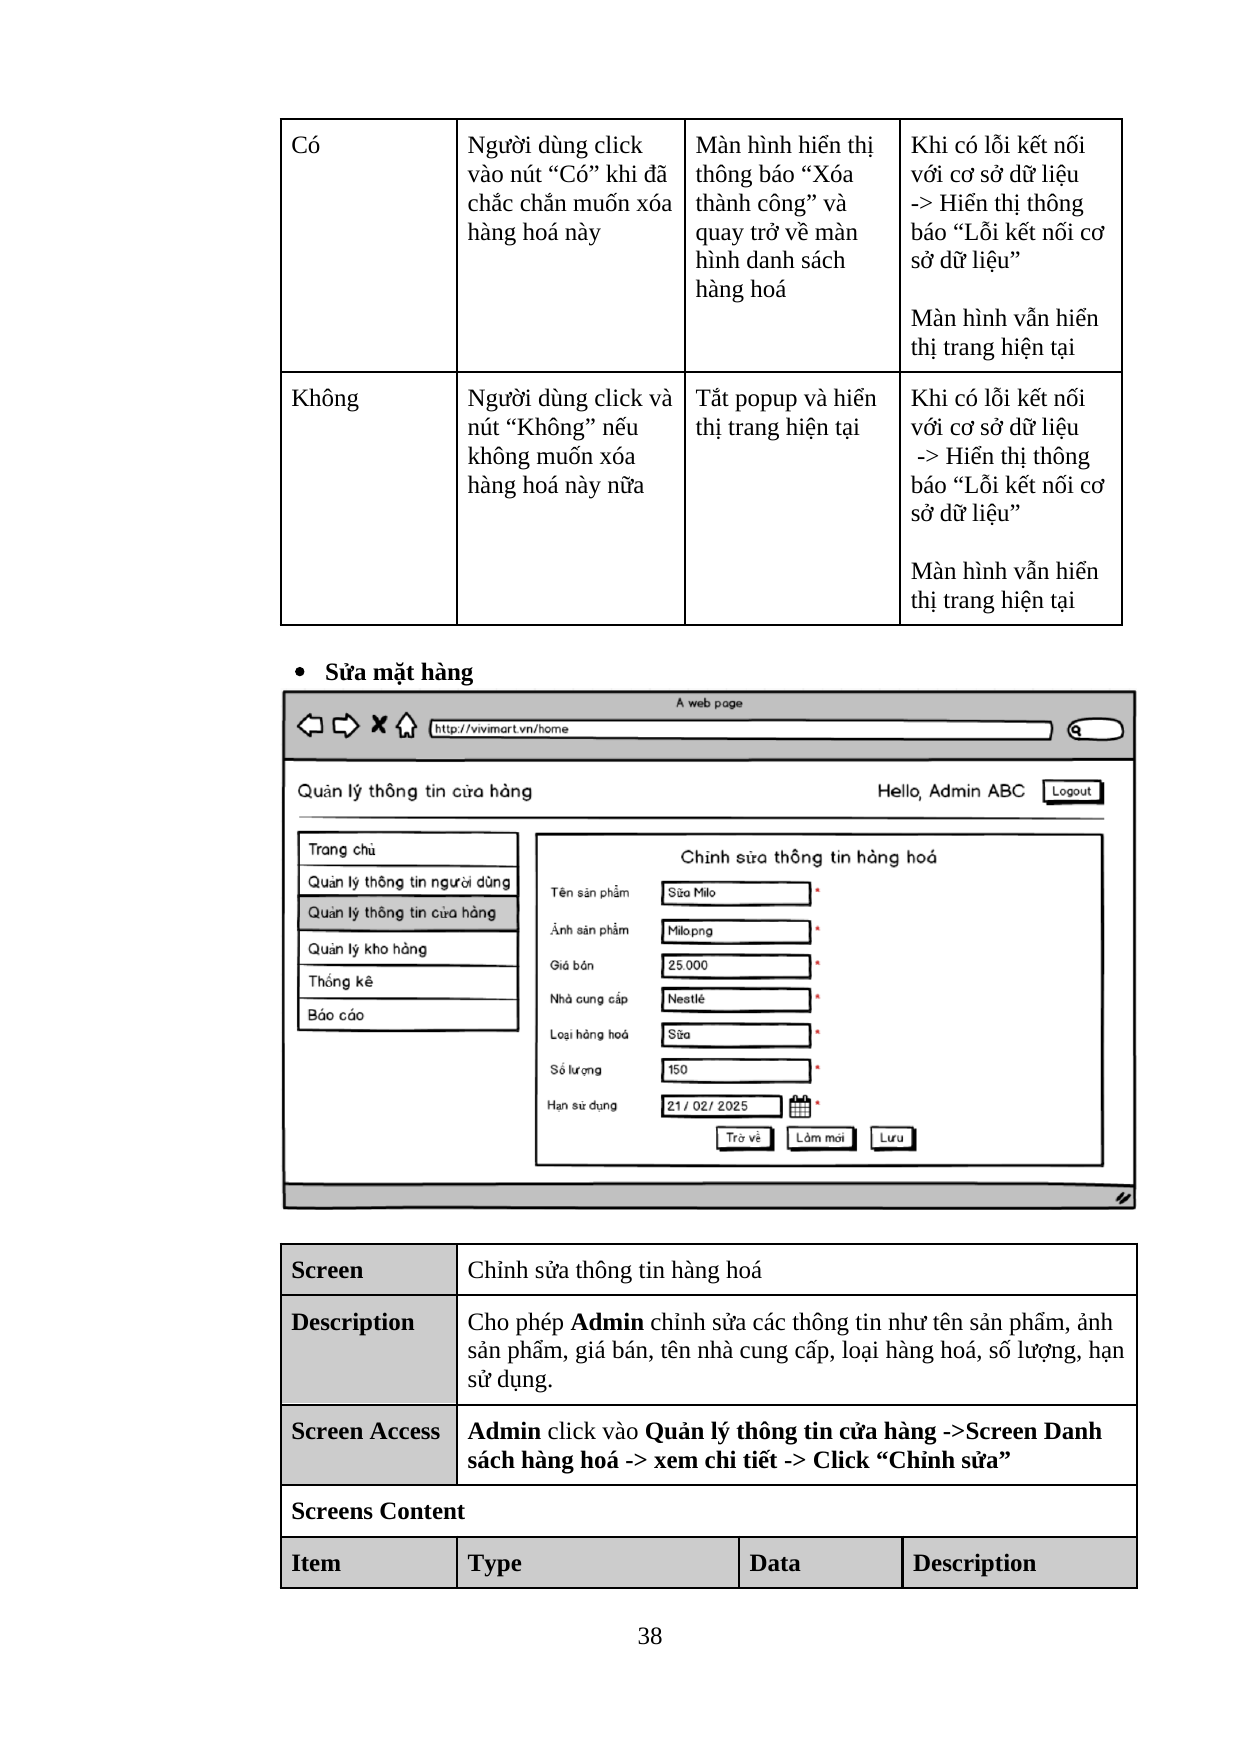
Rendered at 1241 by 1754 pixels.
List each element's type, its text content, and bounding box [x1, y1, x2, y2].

table_cell Người dùng click và nút “Không” nếu không muốn xóa hàng hoá này nữa [458, 373, 684, 624]
table_cell Description [904, 1538, 1136, 1587]
table_cell Khi có lỗi kết nối với cơ sở dữ liệu -> Hiển thị thông báo “Lỗi kết nối cơ sở dữ liệu” Màn hình vẫn hiển thị trang hiện tại [901, 120, 1121, 371]
table_cell Khi có lỗi kết nối với cơ sở dữ liệu -> Hiển thị thông báo “Lỗi kết nối cơ sở dữ liệu” Màn hình vẫn hiển thị trang hiện tại [901, 373, 1121, 624]
table_cell Screen Access [282, 1406, 456, 1484]
table_cell Cho phép Admin chỉnh sửa các thông tin như tên sản phẩm, ảnh sản phẩm, giá bán, tên nhà cung cấp, loại hàng hoá, số lượng, hạn sử dụng. [458, 1296, 1136, 1403]
table_header Screen [282, 1245, 456, 1294]
table_cell Admin click vào Quản lý thông tin cửa hàng ->Screen Danh sách hàng hoá -> xem chi tiết -> Click “Chỉnh sửa” [458, 1406, 1136, 1484]
table_cell Tắt popup và hiển thị trang hiện tại [686, 373, 899, 624]
table_header Chỉnh sửa thông tin hàng hoá [458, 1245, 1136, 1294]
table_cell Có [282, 120, 456, 371]
table_cell Screens Content [282, 1486, 1136, 1536]
table_cell Màn hình hiển thị thông báo “Xóa thành công” và quay trở về màn hình danh sách hàng hoá [686, 120, 899, 371]
table_cell Người dùng click vào nút “Có” khi đã chắc chắn muốn xóa hàng hoá này [458, 120, 684, 371]
table_cell Không [282, 373, 456, 624]
table_cell Item [282, 1538, 456, 1587]
picture [280, 688, 1137, 1210]
table_cell Type [458, 1538, 738, 1587]
list Sửa mặt hàng [295, 657, 1122, 686]
table_cell Description [282, 1296, 456, 1403]
table_cell Data [740, 1538, 901, 1587]
